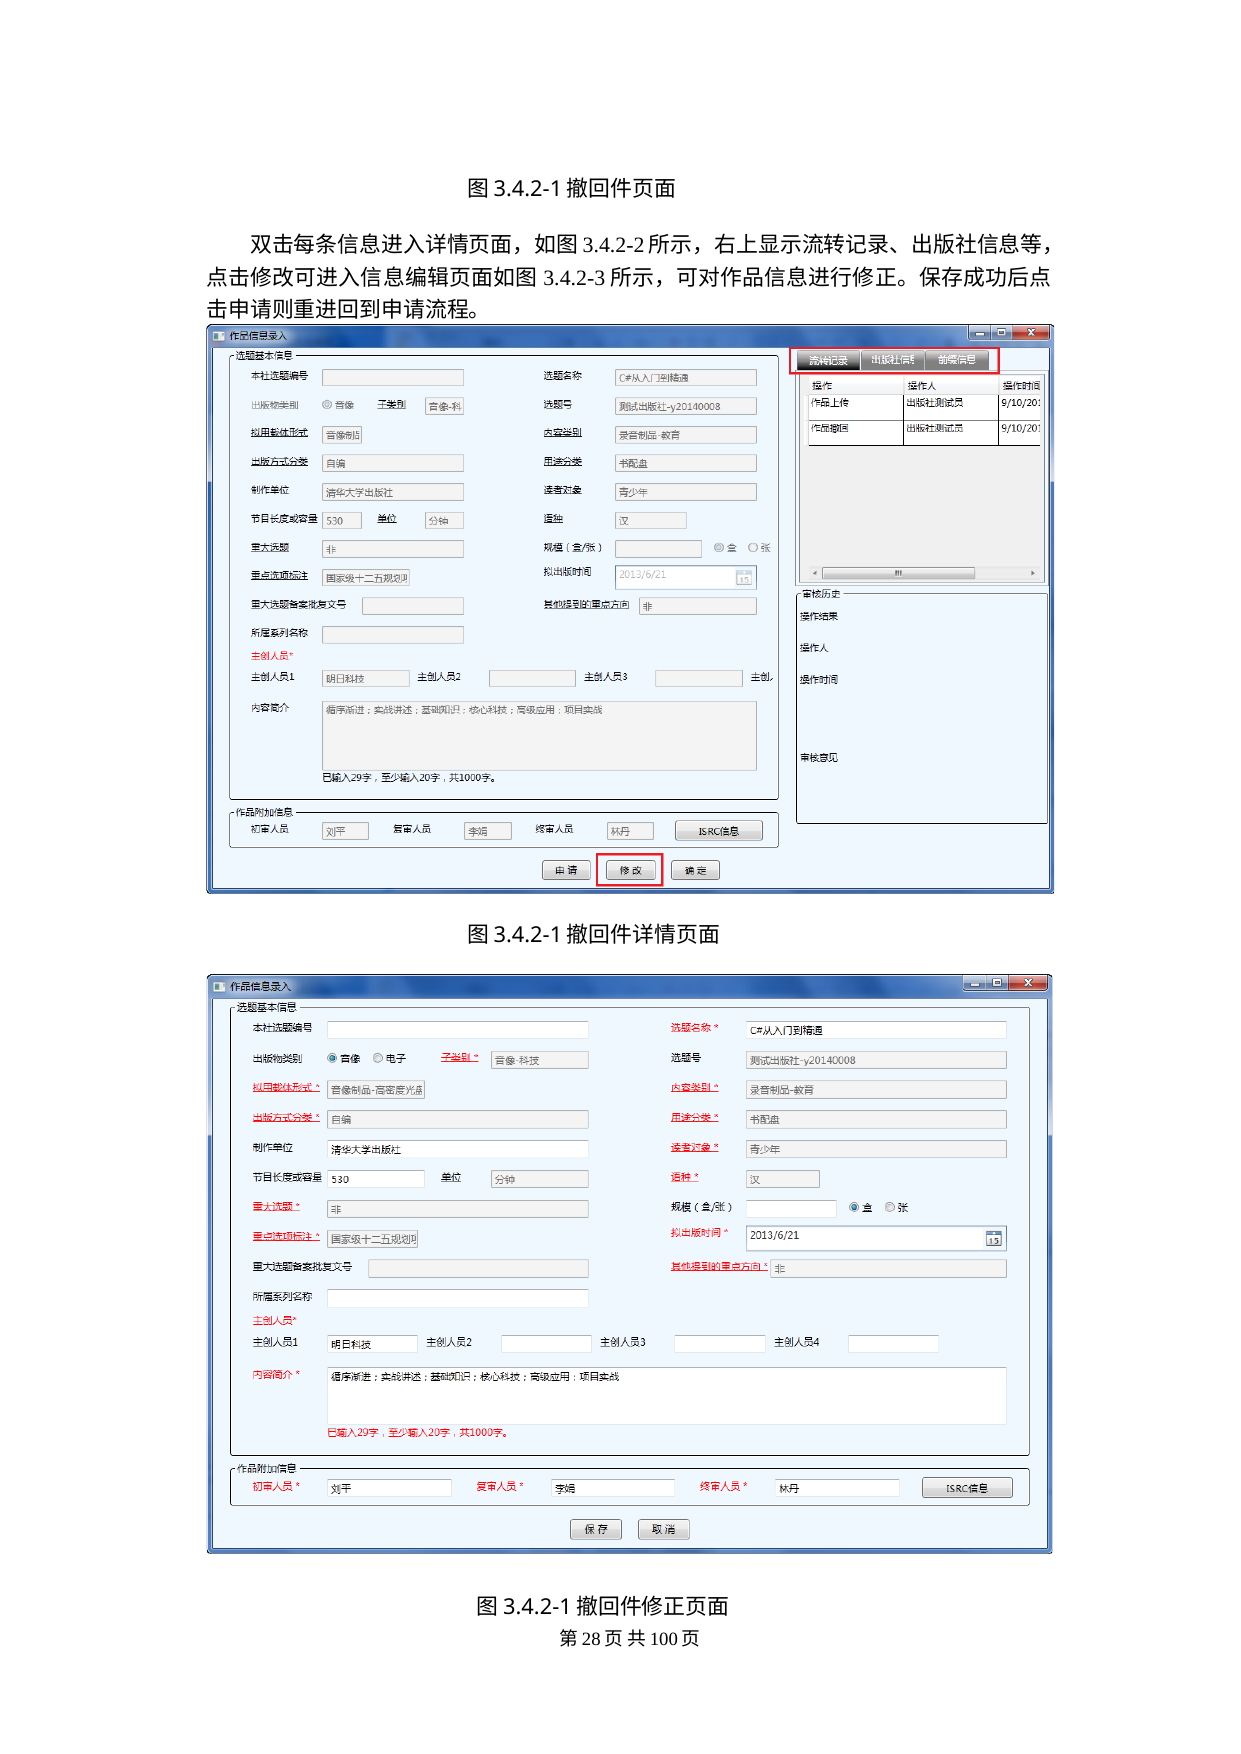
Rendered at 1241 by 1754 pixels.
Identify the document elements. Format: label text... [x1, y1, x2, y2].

picture [206, 974, 1053, 1554]
text 点击修改可进入信息编辑页面如图3.4.2-3所示，可对作品信息进行修正。保存成功后点击申请则重进回到申请流程。 [206, 259, 1053, 324]
picture [206, 324, 1055, 894]
text 双击每条信息进入详情页面，如图3.4.2-2所示，右上显示流转记录、出版社信息等， [206, 227, 1053, 259]
